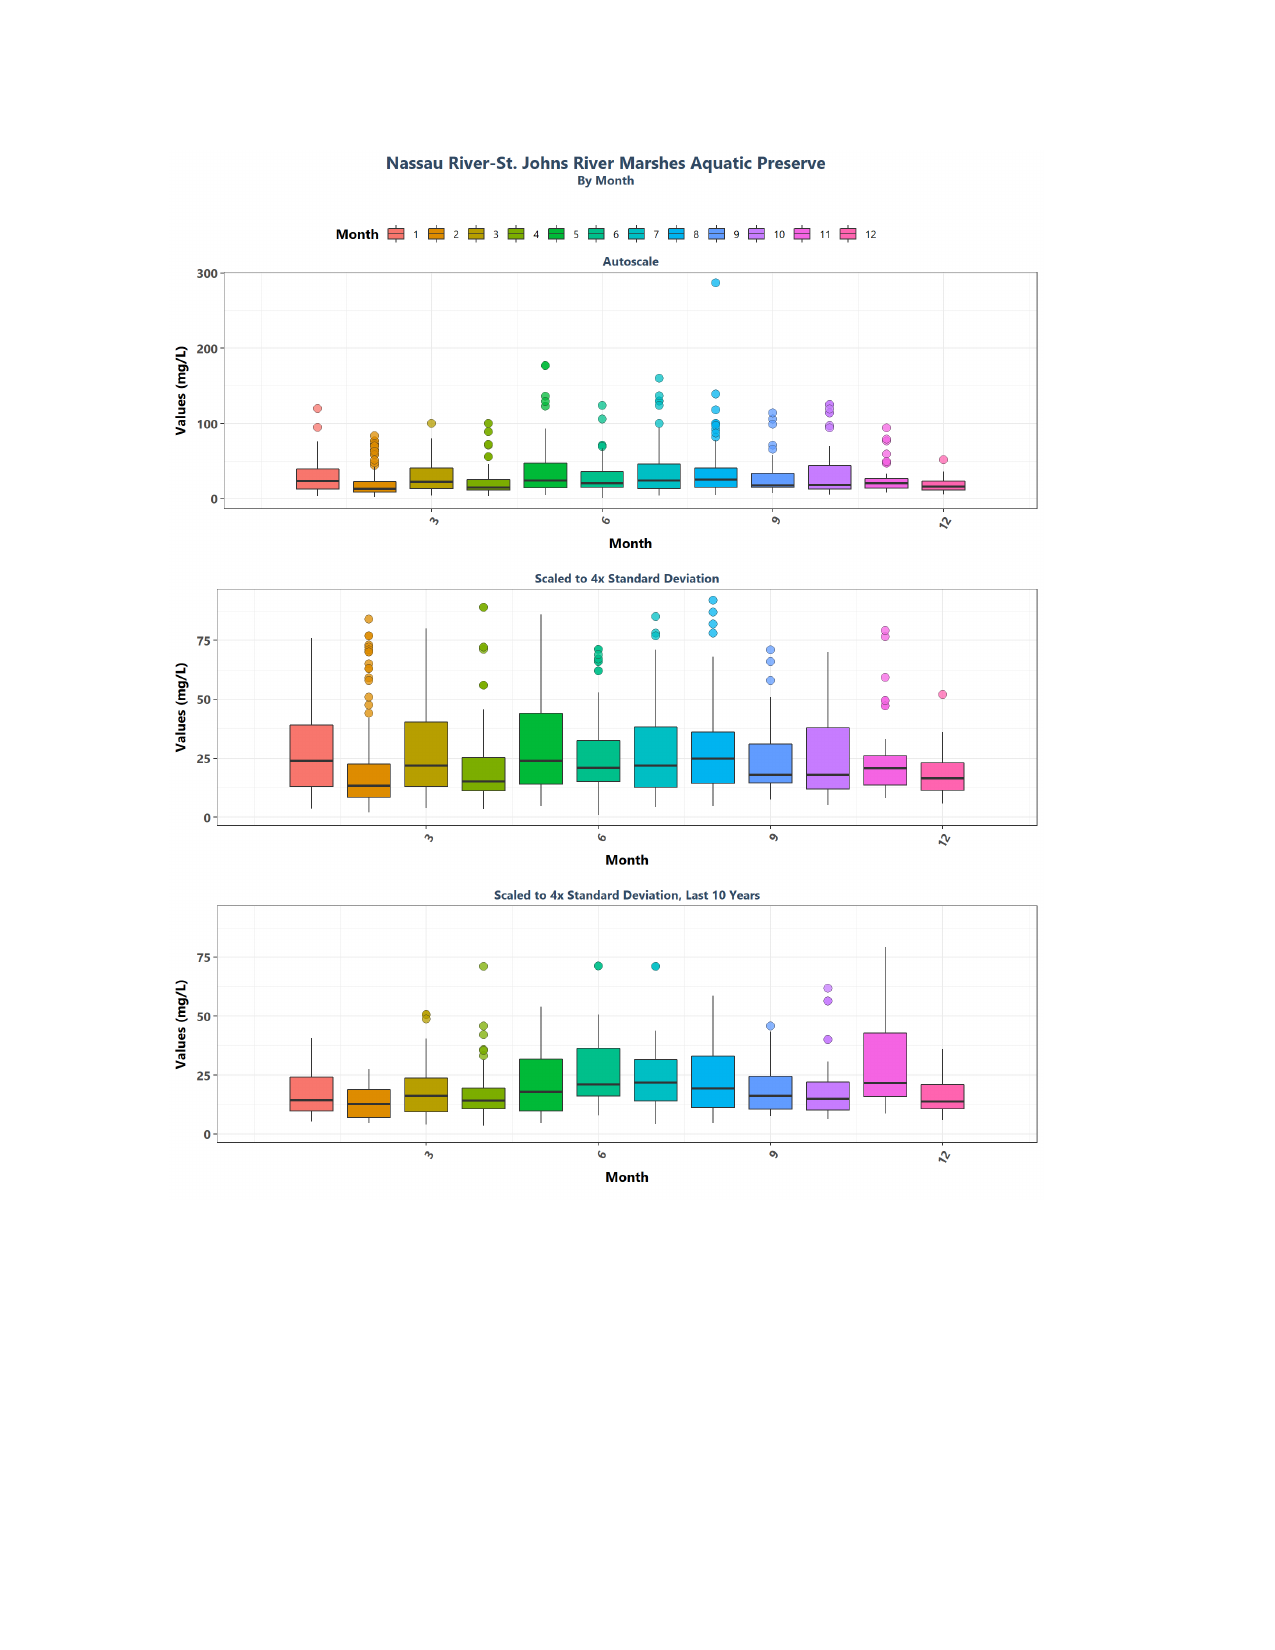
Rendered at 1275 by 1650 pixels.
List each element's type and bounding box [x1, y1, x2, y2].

picture [168, 150, 1044, 1200]
